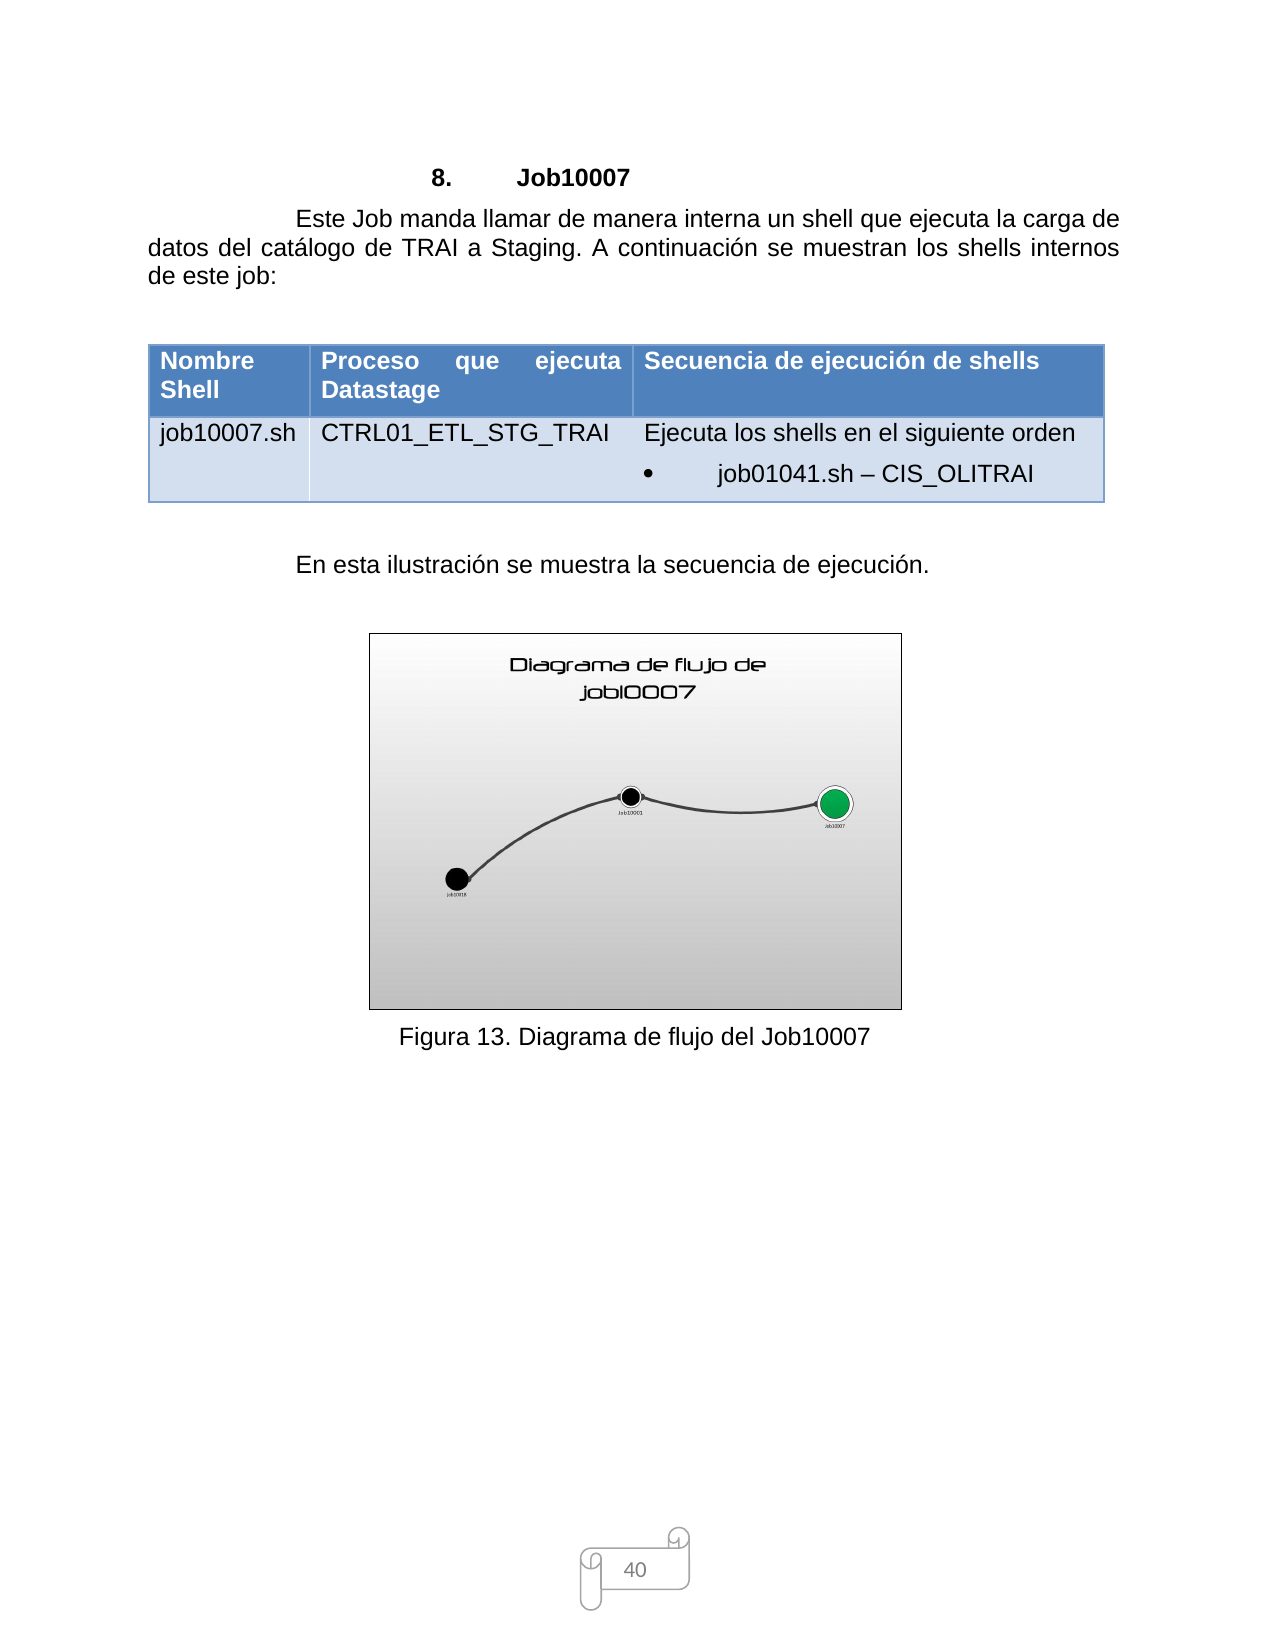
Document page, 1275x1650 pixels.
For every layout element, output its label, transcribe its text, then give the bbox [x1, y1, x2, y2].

picture [370, 634, 901, 1009]
table_cell CTRL01_ETL_STG_TRAI [310, 418, 633, 501]
table_header Secuencia de ejecución de shells [634, 346, 1103, 416]
subtitle Job10007 [283, 162, 1122, 191]
text En esta ilustración se muestra la secuencia de ejecución. [148, 550, 1122, 579]
text Este Job manda llamar de manera interna un shell que ejecuta la carga de datos del catálogo de TRAI a Staging. A continuación se muestran los shells internos de este job: [148, 204, 1122, 290]
table_cell Ejecuta los shells en el siguiente orden job01041.sh – CIS_OLITRAI [633, 418, 1103, 501]
table_header Proceso que ejecuta Datastage [311, 346, 632, 416]
table_header Nombre Shell [150, 346, 309, 416]
table_cell job10007.sh [150, 418, 309, 501]
text Figura 13. Diagrama de flujo del Job10007 [148, 1022, 1122, 1051]
